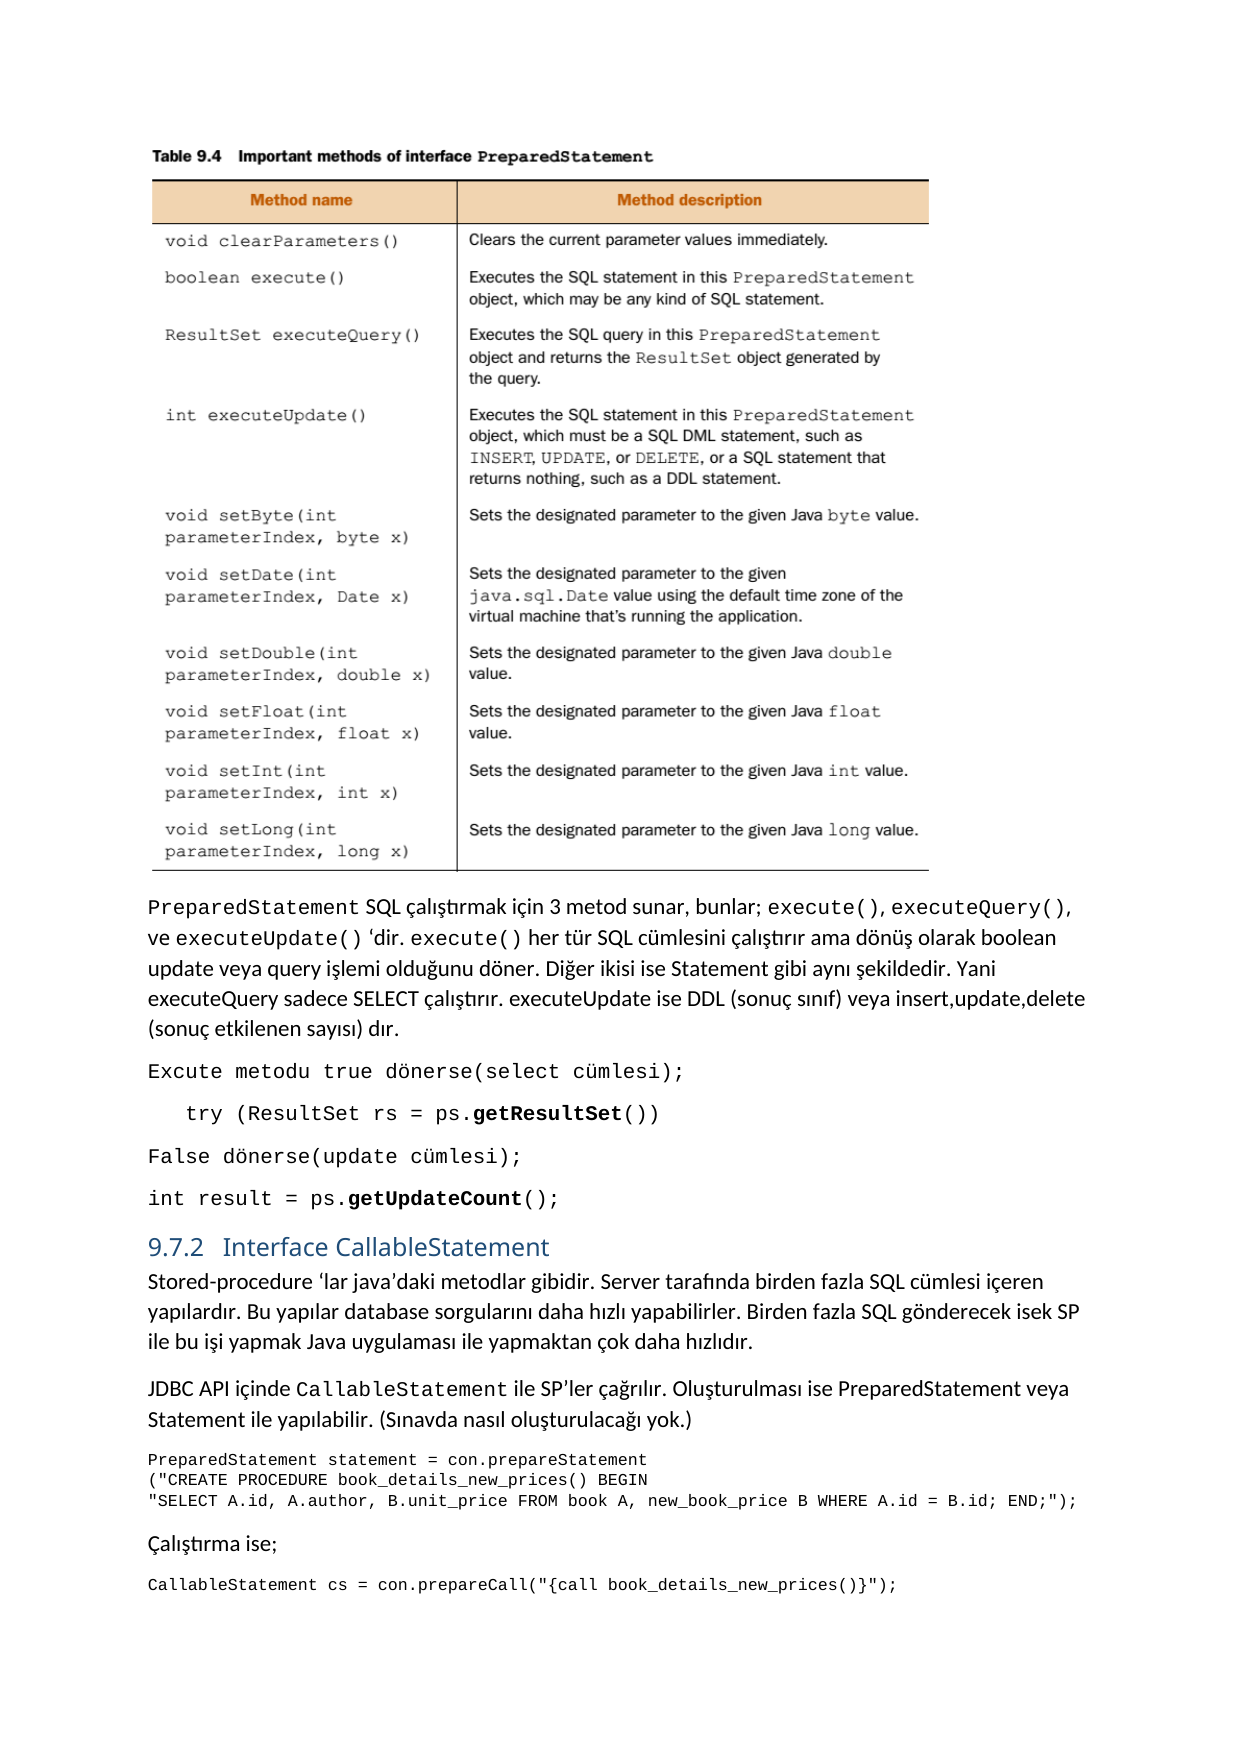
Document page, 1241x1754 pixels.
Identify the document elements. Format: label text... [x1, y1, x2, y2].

text int result = ps.getUpdateCount(); [148, 1188, 1093, 1211]
text JDBC API içinde CallableStatement ile SP’ler çağrılır. Oluşturulması ise PreparedStatement veya Statement ile yapılabilir. (Sınavda nasıl oluşturulacağı yok.) [148, 1374, 1093, 1433]
text Çalıştırma ise; [148, 1529, 1093, 1557]
text PreparedStatement statement = con.prepareStatement ("CREATE PROCEDURE book_details_new_prices() BEGIN "SELECT A.id, A.author, B.unit_price FROM book A, new_book_price B WHERE A.id = B.id; END;"); [148, 1452, 1093, 1511]
text Excute metodu true dönerse(select cümlesi); [148, 1061, 1093, 1085]
text PreparedStatement SQL çalıştırmak için 3 metod sunar, bunlar; execute(), executeQuery(), ve executeUpdate() ‘dir. execute() her tür SQL cümlesini çalıştırır ama dönüş olarak boolean update veya query işlemi olduğunu döner. Diğer ikisi ise Statement gibi aynı şekildedir. Yani executeQuery sadece SELECT çalıştırır. executeUpdate ise DDL (sonuç sınıf) veya insert,update,delete (sonuç etkilenen sayısı) dır. [148, 892, 1093, 1042]
text CallableStatement cs = con.prepareCall("{call book_details_new_prices()}"); [148, 1576, 1093, 1595]
text Stored-procedure ‘lar java’daki metodlar gibidir. Server tarafında birden fazla SQL cümlesi içeren yapılardır. Bu yapılar database sorgularını daha hızlı yapabilirler. Birden fazla SQL gönderecek isek SP ile bu işi yapmak Java uygulaması ile yapmaktan çok daha hızlıdır. [148, 1267, 1093, 1355]
text False dönerse(update cümlesi); [148, 1146, 1093, 1169]
subtitle Interface CallableStatement [148, 1230, 1093, 1264]
picture [147, 147, 931, 874]
text try (ResultSet rs = ps.getResultSet()) [148, 1103, 1093, 1127]
